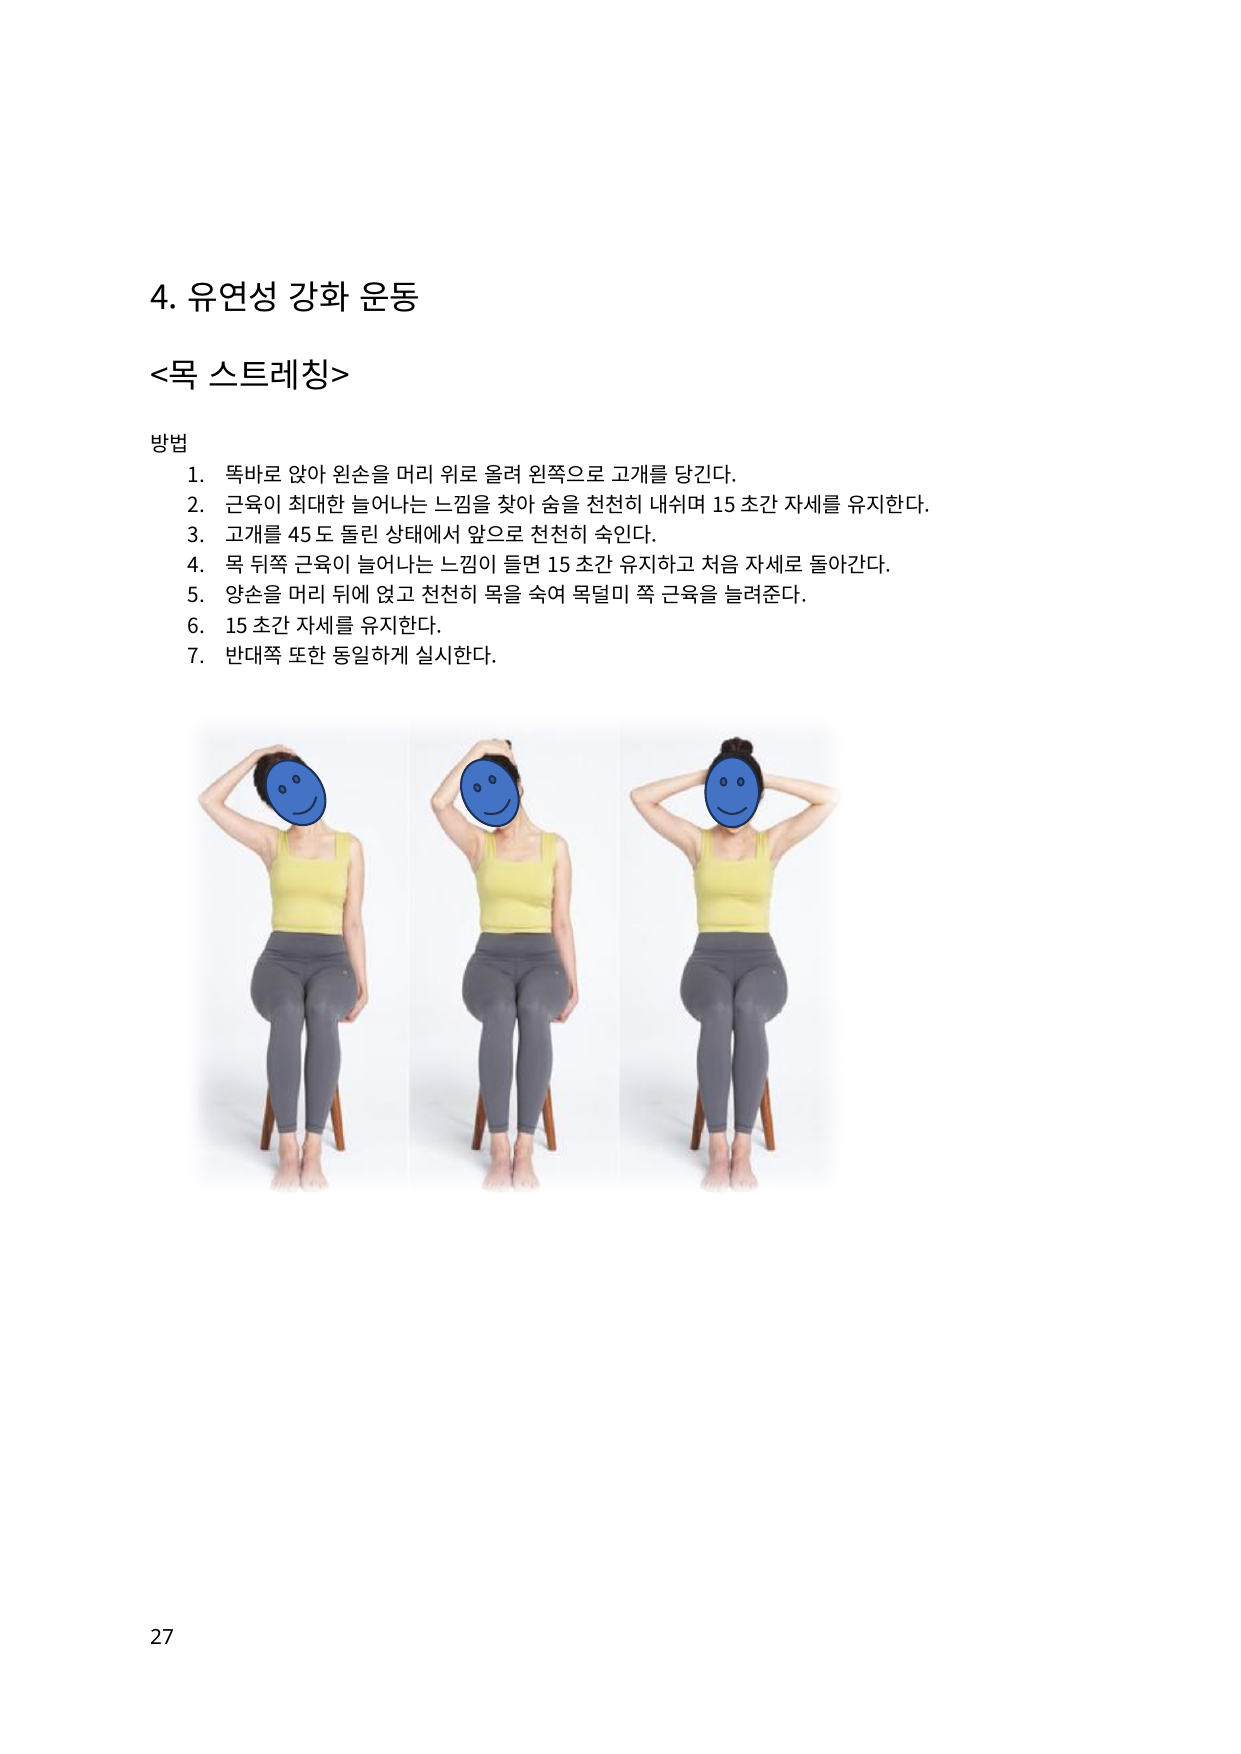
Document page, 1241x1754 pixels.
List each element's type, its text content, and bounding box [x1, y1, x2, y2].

list 똑바로 앉아 왼손을 머리 위로 올려 왼쪽으로 고개를 당긴다. [187, 458, 1090, 488]
text <목 스트레칭> [150, 349, 1090, 397]
list 고개를 45도 돌린 상태에서 앞으로 천천히 숙인다. [187, 518, 1090, 548]
text 방법 [150, 428, 1090, 458]
list 근육이 최대한 늘어나는 느낌을 찾아 숨을 천천히 내쉬며 15초간 자세를 유지한다. [187, 488, 1090, 518]
picture [210, 739, 821, 1172]
list 목 뒤쪽 근육이 늘어나는 느낌이 들면 15초간 유지하고 처음 자세로 돌아간다. [187, 548, 1090, 579]
list 양손을 머리 뒤에 얹고 천천히 목을 숙여 목덜미 쪽 근육을 늘려준다. [187, 579, 1090, 609]
text 4. 유연성 강화 운동 [150, 271, 1090, 319]
list 15초간 자세를 유지한다. [187, 609, 1090, 639]
list 반대쪽 또한 동일하게 실시한다. [187, 639, 1090, 669]
